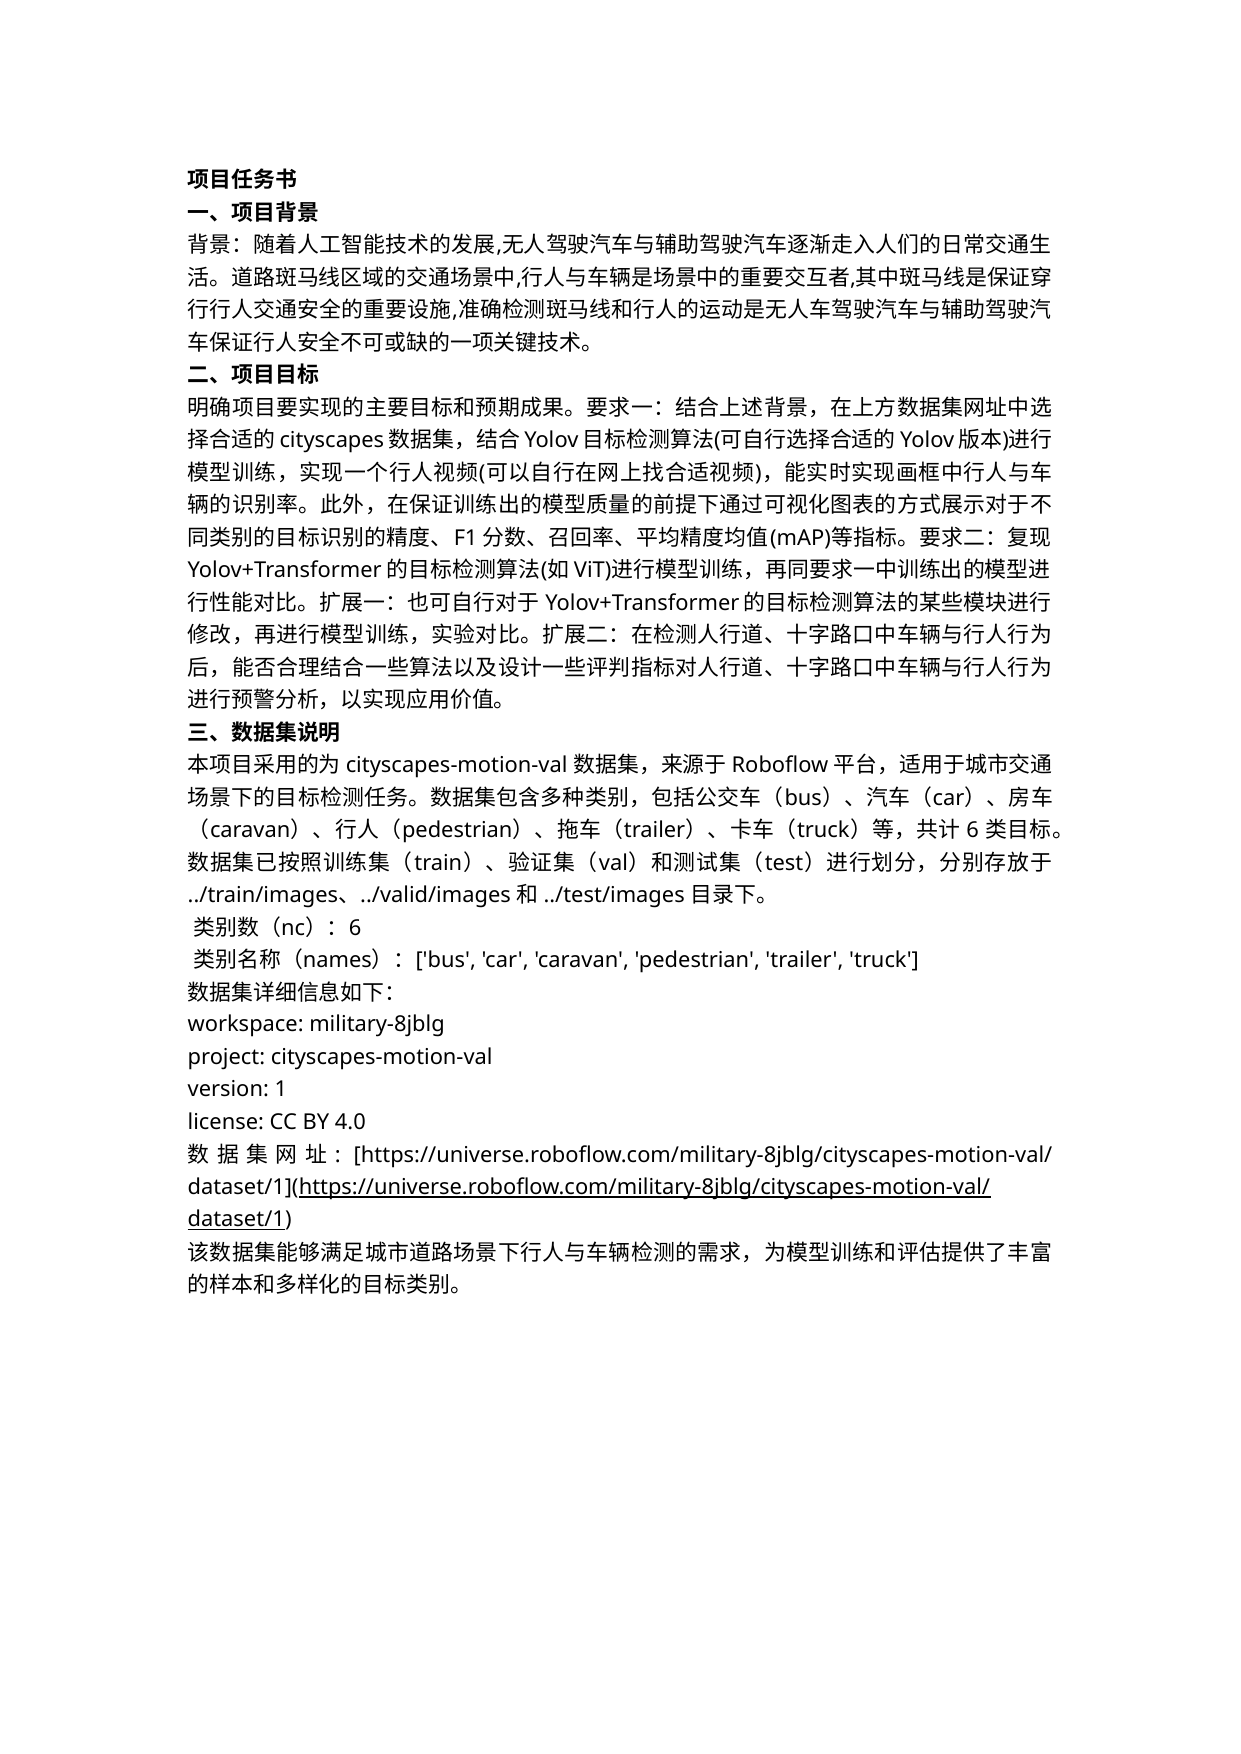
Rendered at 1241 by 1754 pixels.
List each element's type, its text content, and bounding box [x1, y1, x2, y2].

text 数据集详细信息如下： [187, 974, 1053, 1007]
text 类别数（nc）：6 [187, 909, 1053, 942]
text workspace: military-8jblg [187, 1007, 1053, 1039]
text 类别名称（names）：['bus', 'car', 'caravan', 'pedestrian', 'trailer', 'truck'] [187, 942, 1053, 974]
text 数据集网址: [https://universe.roboflow.com/military-8jblg/cityscapes-motion-val/dataset/1](https://universe.roboflow.com/military-8jblg/cityscapes-motion-val/dataset/1) [187, 1137, 1053, 1234]
text 项目任务书 [187, 162, 1053, 194]
text 该数据集能够满足城市道路场景下行人与车辆检测的需求，为模型训练和评估提供了丰富的样本和多样化的目标类别。 [187, 1234, 1053, 1299]
text 一、项目背景 [187, 194, 1053, 227]
text project: cityscapes-motion-val [187, 1039, 1053, 1072]
text 本项目采用的为 cityscapes-motion-val 数据集，来源于 Roboflow 平台，适用于城市交通场景下的目标检测任务。数据集包含多种类别，包括公交车（bus）、汽车（car）、房车（caravan）、行人（pedestrian）、拖车（trailer）、卡车（truck）等，共计 6 类目标。数据集已按照训练集（train）、验证集（val）和测试集（test）进行划分，分别存放于 ../train/images、../valid/images 和 ../test/images 目录下。 [187, 747, 1053, 909]
text 背景：随着人工智能技术的发展,无人驾驶汽车与辅助驾驶汽车逐渐走入人们的日常交通生活。道路斑马线区域的交通场景中,行人与车辆是场景中的重要交互者,其中斑马线是保证穿行行人交通安全的重要设施,准确检测斑马线和行人的运动是无人车驾驶汽车与辅助驾驶汽车保证行人安全不可或缺的一项关键技术。 [187, 227, 1053, 357]
text 明确项目要实现的主要目标和预期成果。要求一：结合上述背景，在上方数据集网址中选择合适的cityscapes数据集，结合Yolov目标检测算法(可自行选择合适的Yolov版本)进行模型训练，实现一个行人视频(可以自行在网上找合适视频)，能实时实现画框中行人与车辆的识别率。此外，在保证训练出的模型质量的前提下通过可视化图表的方式展示对于不同类别的目标识别的精度、F1分数、召回率、平均精度均值(mAP)等指标。要求二：复现Yolov+Transformer的目标检测算法(如ViT)进行模型训练，再同要求一中训练出的模型进行性能对比。扩展一：也可自行对于Yolov+Transformer的目标检测算法的某些模块进行修改，再进行模型训练，实验对比。扩展二：在检测人行道、十字路口中车辆与行人行为后，能否合理结合一些算法以及设计一些评判指标对人行道、十字路口中车辆与行人行为进行预警分析，以实现应用价值。 [187, 389, 1053, 714]
text license: CC BY 4.0 [187, 1104, 1053, 1137]
text version: 1 [187, 1072, 1053, 1104]
text 三、数据集说明 [187, 714, 1053, 747]
text 二、项目目标 [187, 357, 1053, 389]
